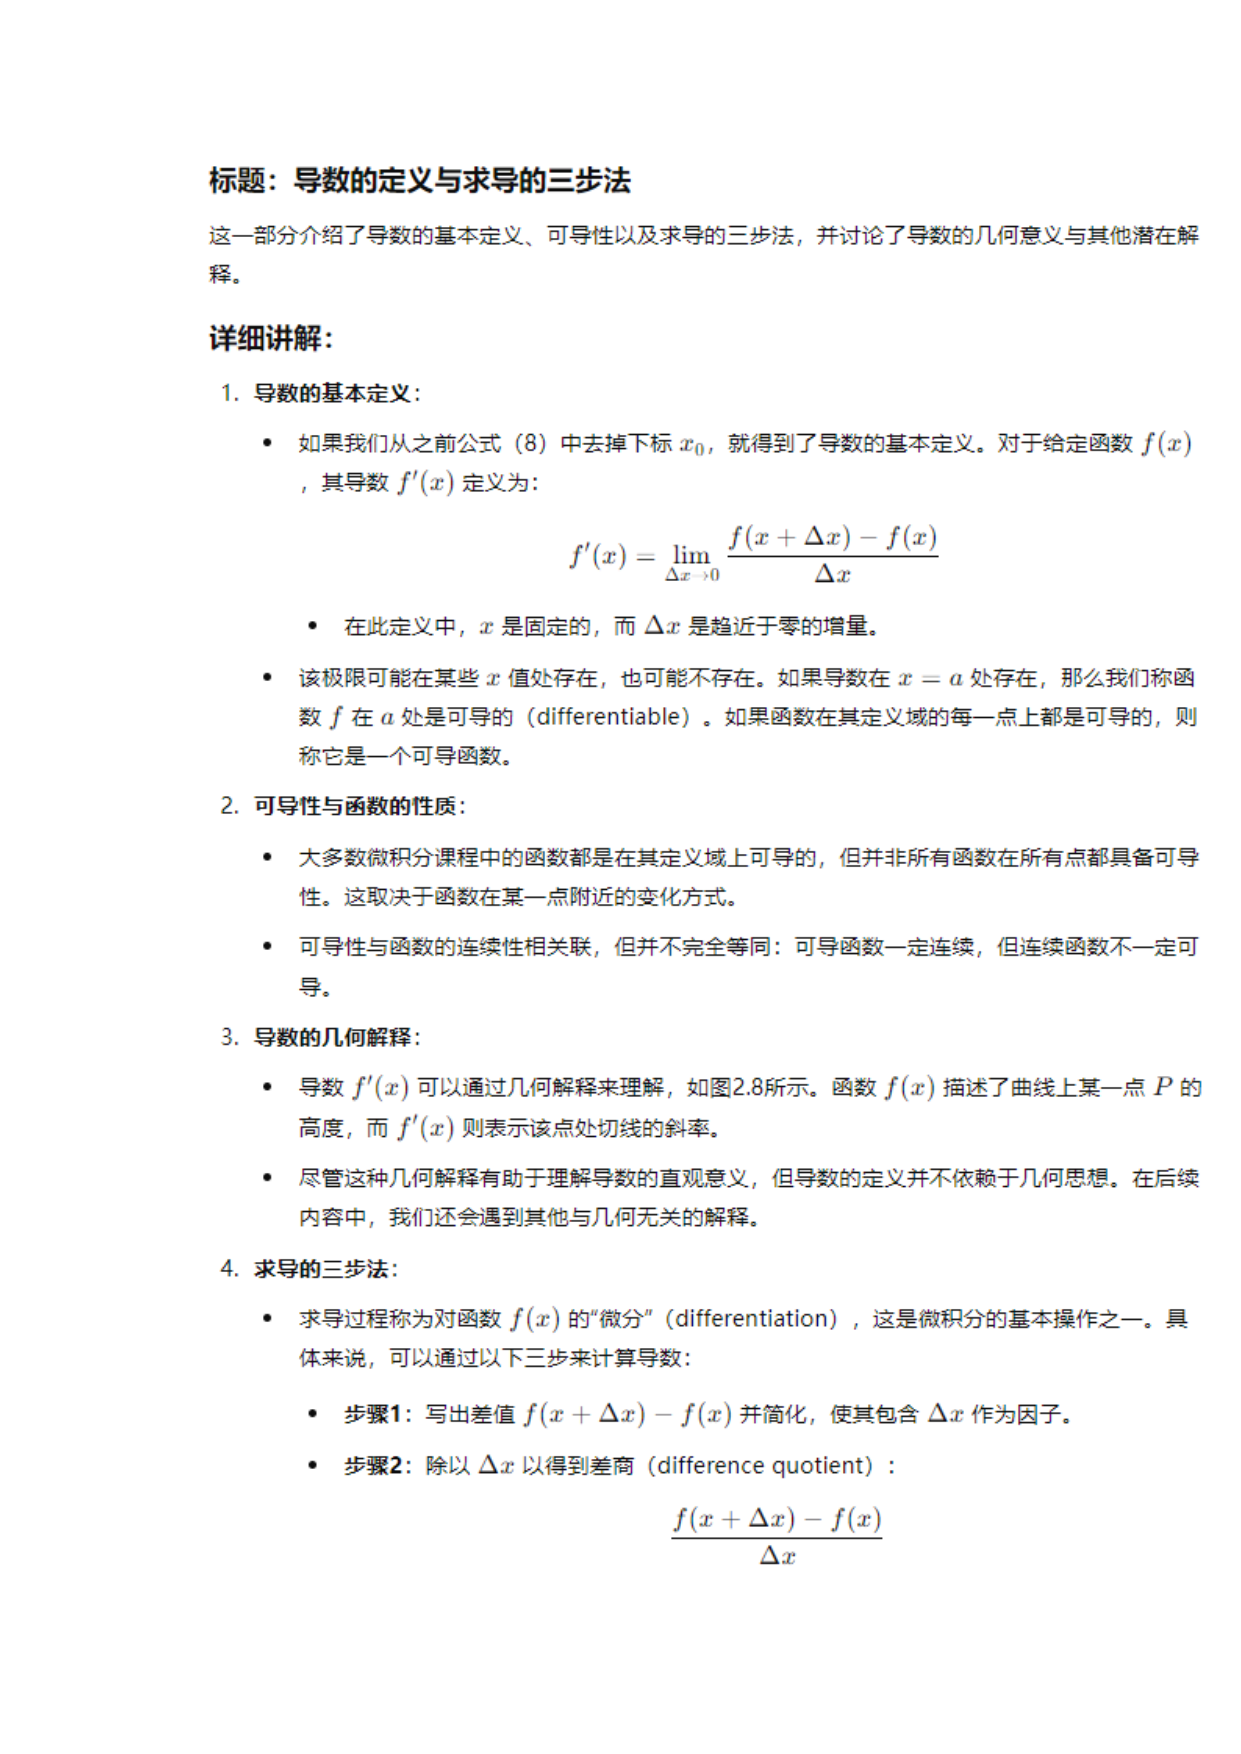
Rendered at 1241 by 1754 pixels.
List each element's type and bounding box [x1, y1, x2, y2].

picture [187, 151, 1241, 1580]
